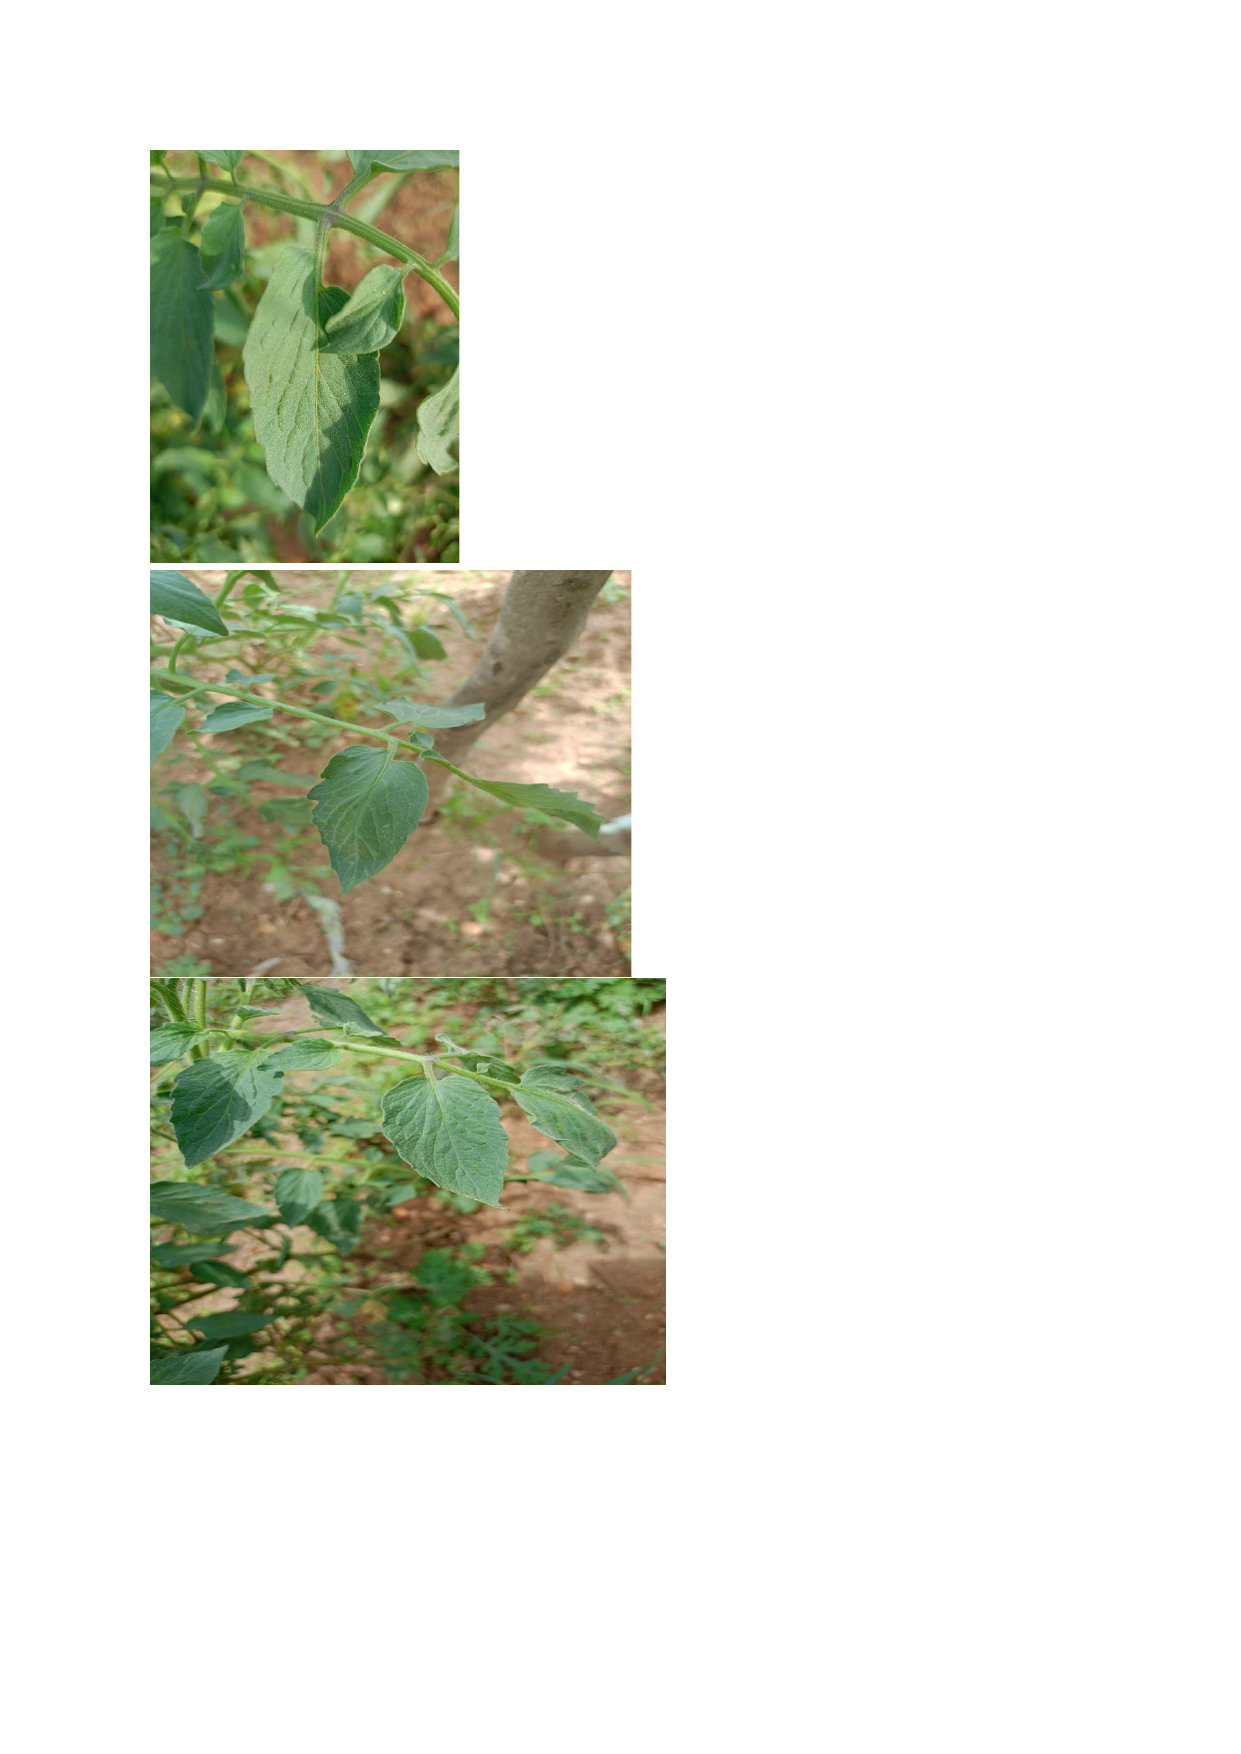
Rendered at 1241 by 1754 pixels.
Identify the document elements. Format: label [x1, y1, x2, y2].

picture [150, 570, 632, 977]
picture [150, 150, 460, 563]
picture [150, 978, 666, 1385]
